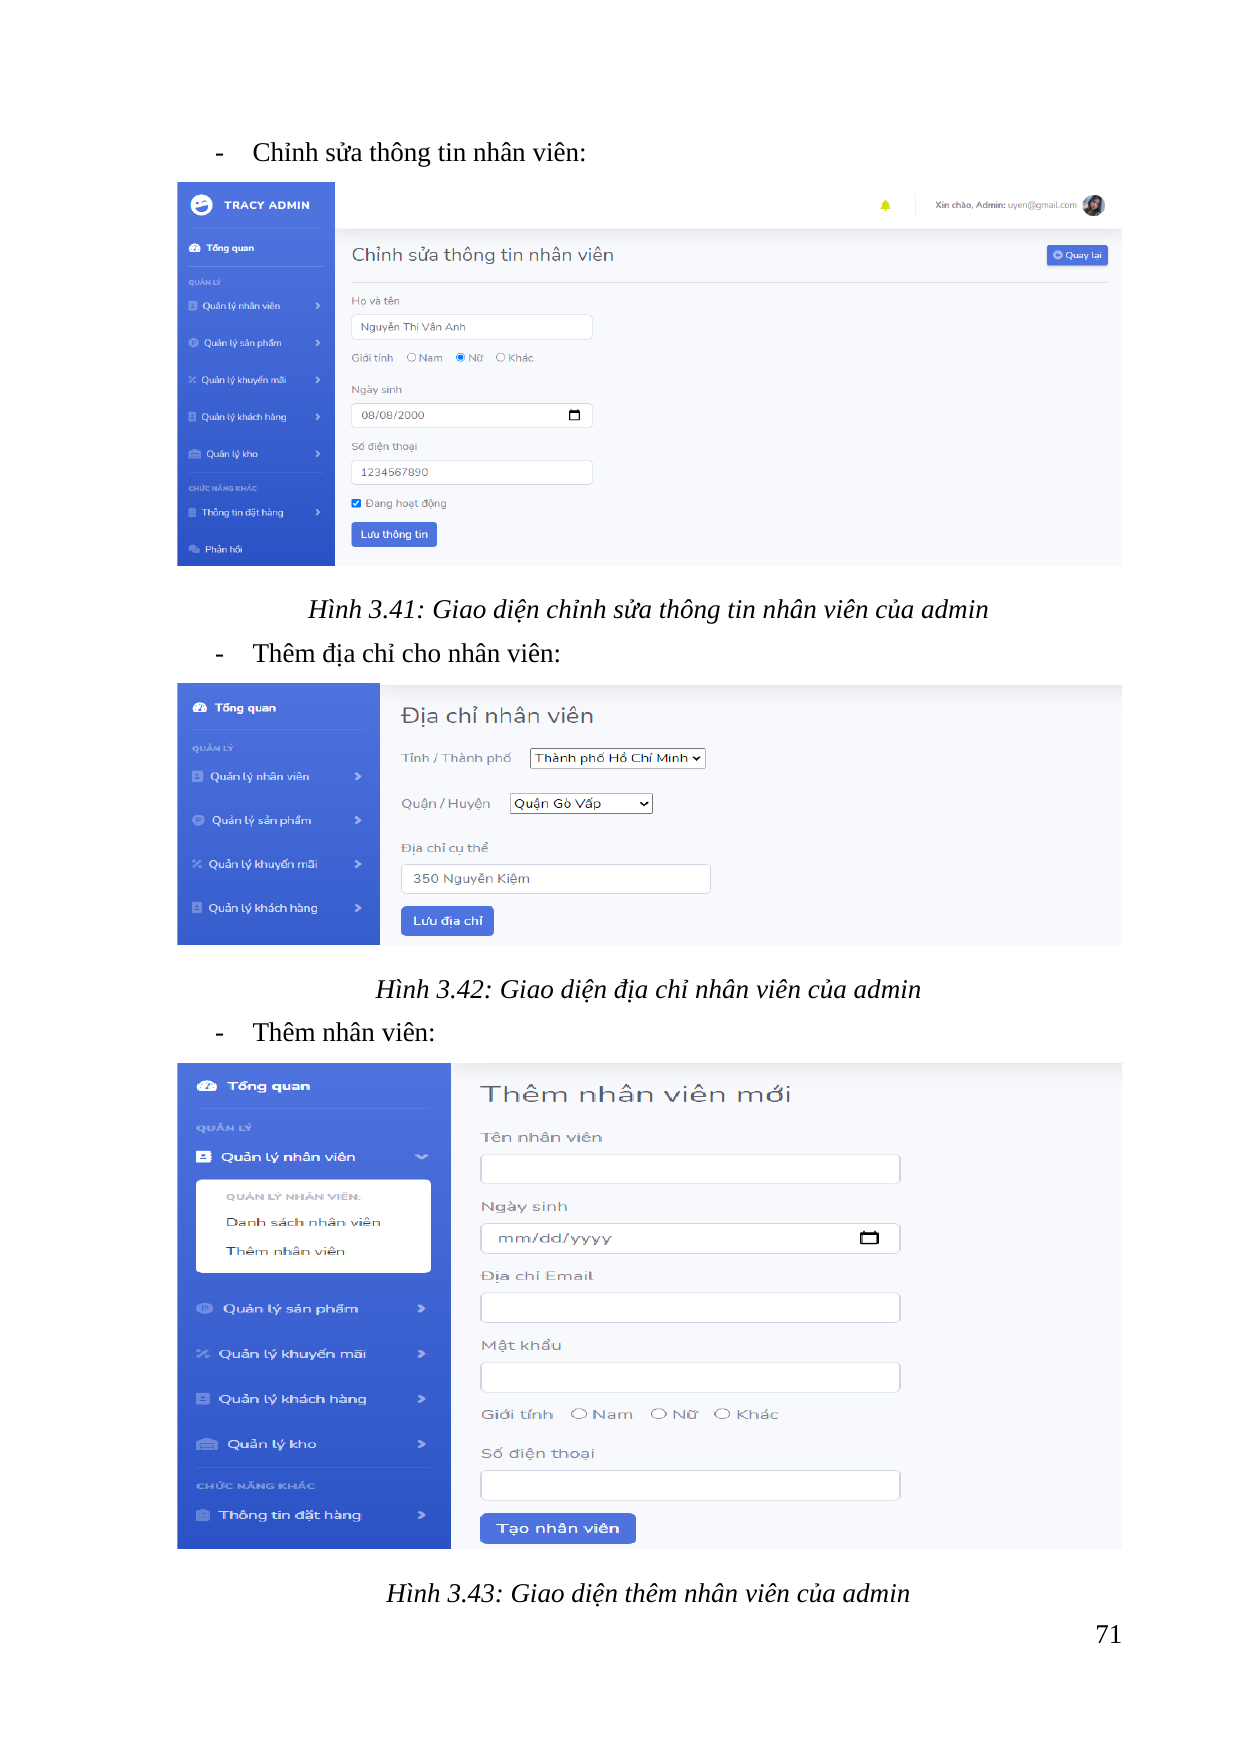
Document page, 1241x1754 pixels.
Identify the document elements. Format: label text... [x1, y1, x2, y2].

list Chỉnh sửa thông tin nhân viên: [215, 136, 1122, 167]
picture [177, 683, 1123, 945]
list Thêm địa chỉ cho nhân viên: [215, 637, 1122, 668]
picture [177, 1063, 1123, 1549]
list Thêm nhân viên: [215, 1016, 1122, 1048]
picture [177, 182, 1123, 566]
